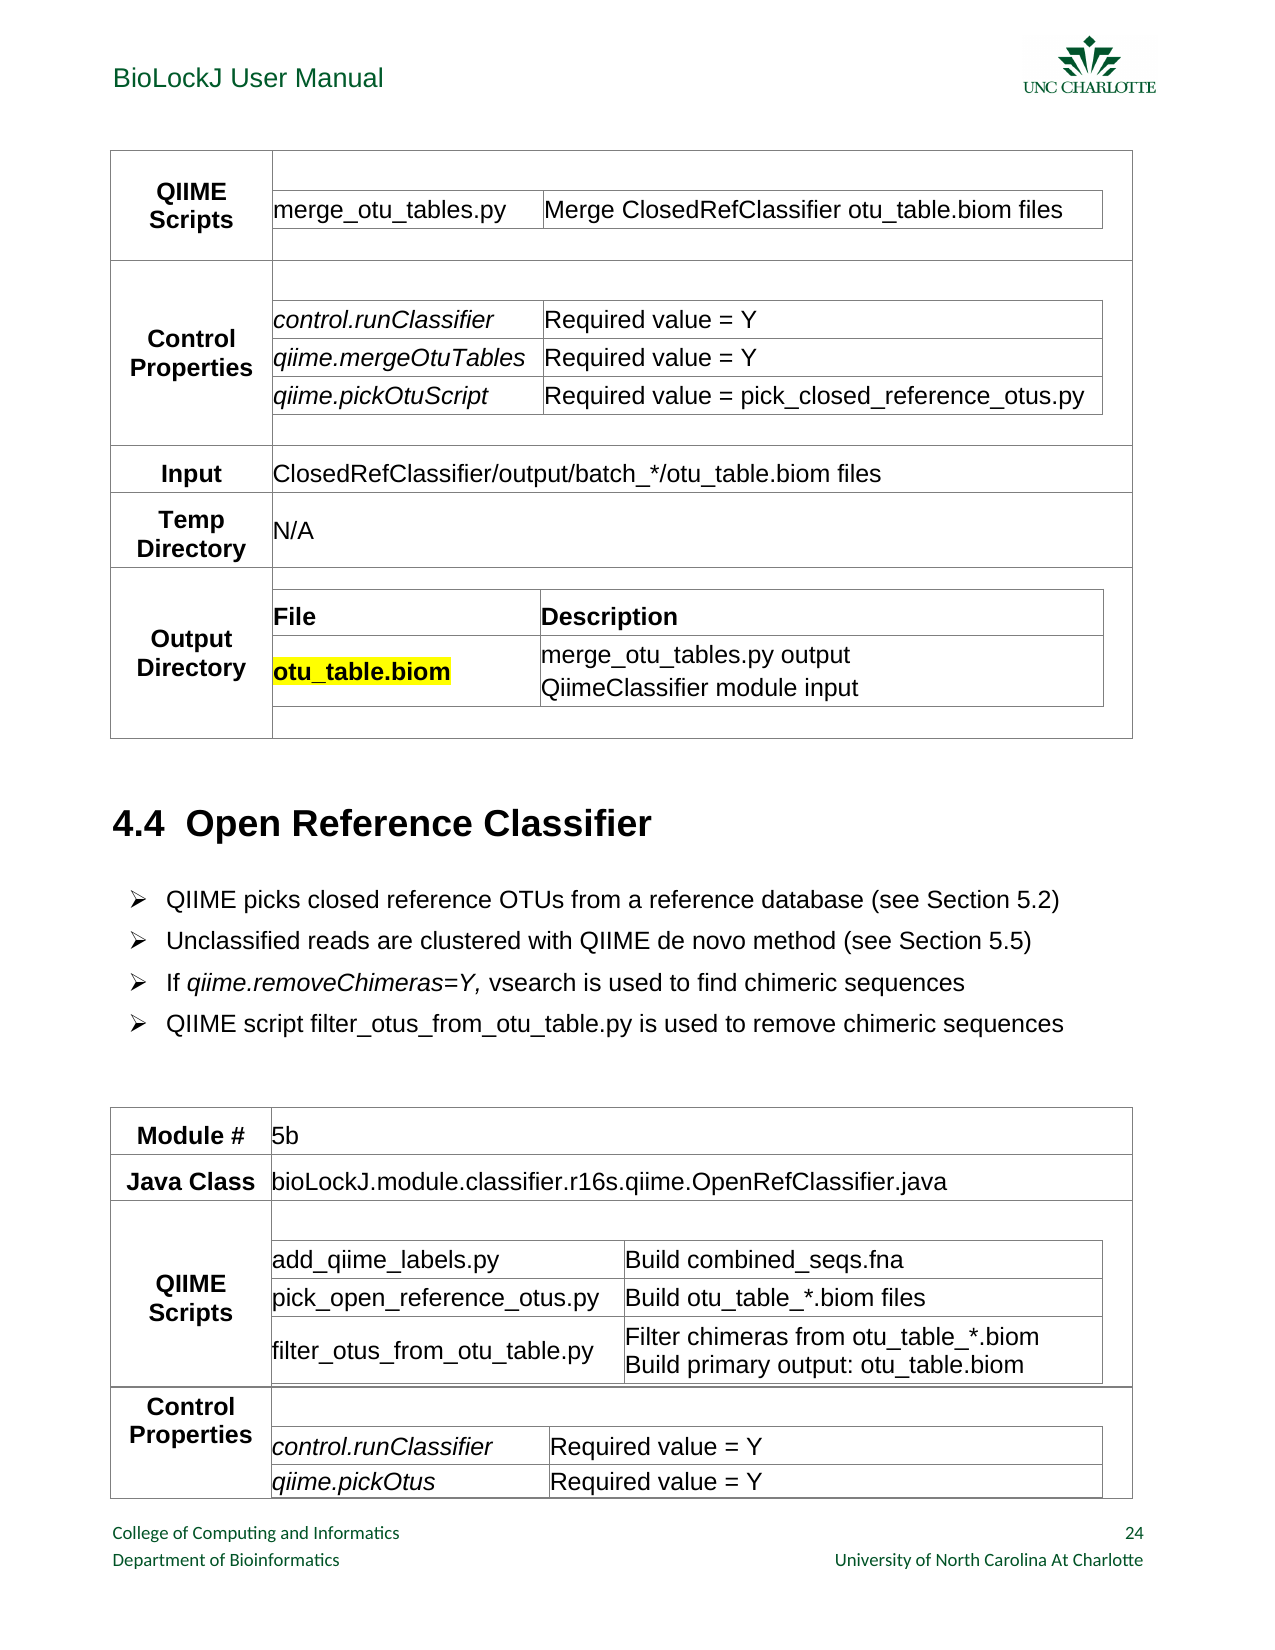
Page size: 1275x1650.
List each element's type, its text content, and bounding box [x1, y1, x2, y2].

table_cell QIIME Scripts [111, 1201, 271, 1386]
table_cell [272, 1201, 1132, 1386]
table_cell [272, 1388, 1132, 1498]
table_cell QIIME Scripts [111, 151, 272, 259]
table_cell bioLockJ.module.classifier.r16s.qiime.OpenRefClassifier.java [272, 1155, 1132, 1200]
table_cell Input [111, 446, 272, 492]
table_cell Control Properties [111, 1388, 271, 1498]
table_cell N/A [273, 493, 1132, 567]
table_cell ClosedRefClassifier/output/batch_*/otu_table.biom files [273, 446, 1132, 492]
table_cell Output Directory [111, 568, 272, 737]
table_cell [273, 261, 1132, 445]
picture [1022, 35, 1158, 95]
table_header 5b [272, 1108, 1132, 1154]
subtitle 4.4 Open Reference Classifier [112, 801, 1162, 844]
table_cell [273, 151, 1132, 259]
table_cell Java Class [111, 1155, 271, 1200]
table_header Module # [111, 1108, 271, 1154]
table_cell Control Properties [111, 261, 272, 445]
table_cell [273, 568, 1132, 737]
table_cell Temp Directory [111, 493, 272, 567]
table_header QIIME picks closed reference OTUs from a reference database (see Section 5.2) Unclassified reads are clustered with QIIME de novo method (see Section 5.5) If qiime.removeChimeras=Y, vsearch is used to find chimeric sequences QIIME script filter_otus_from_otu_table.py is used to remove chimeric sequences [111, 856, 1133, 1067]
